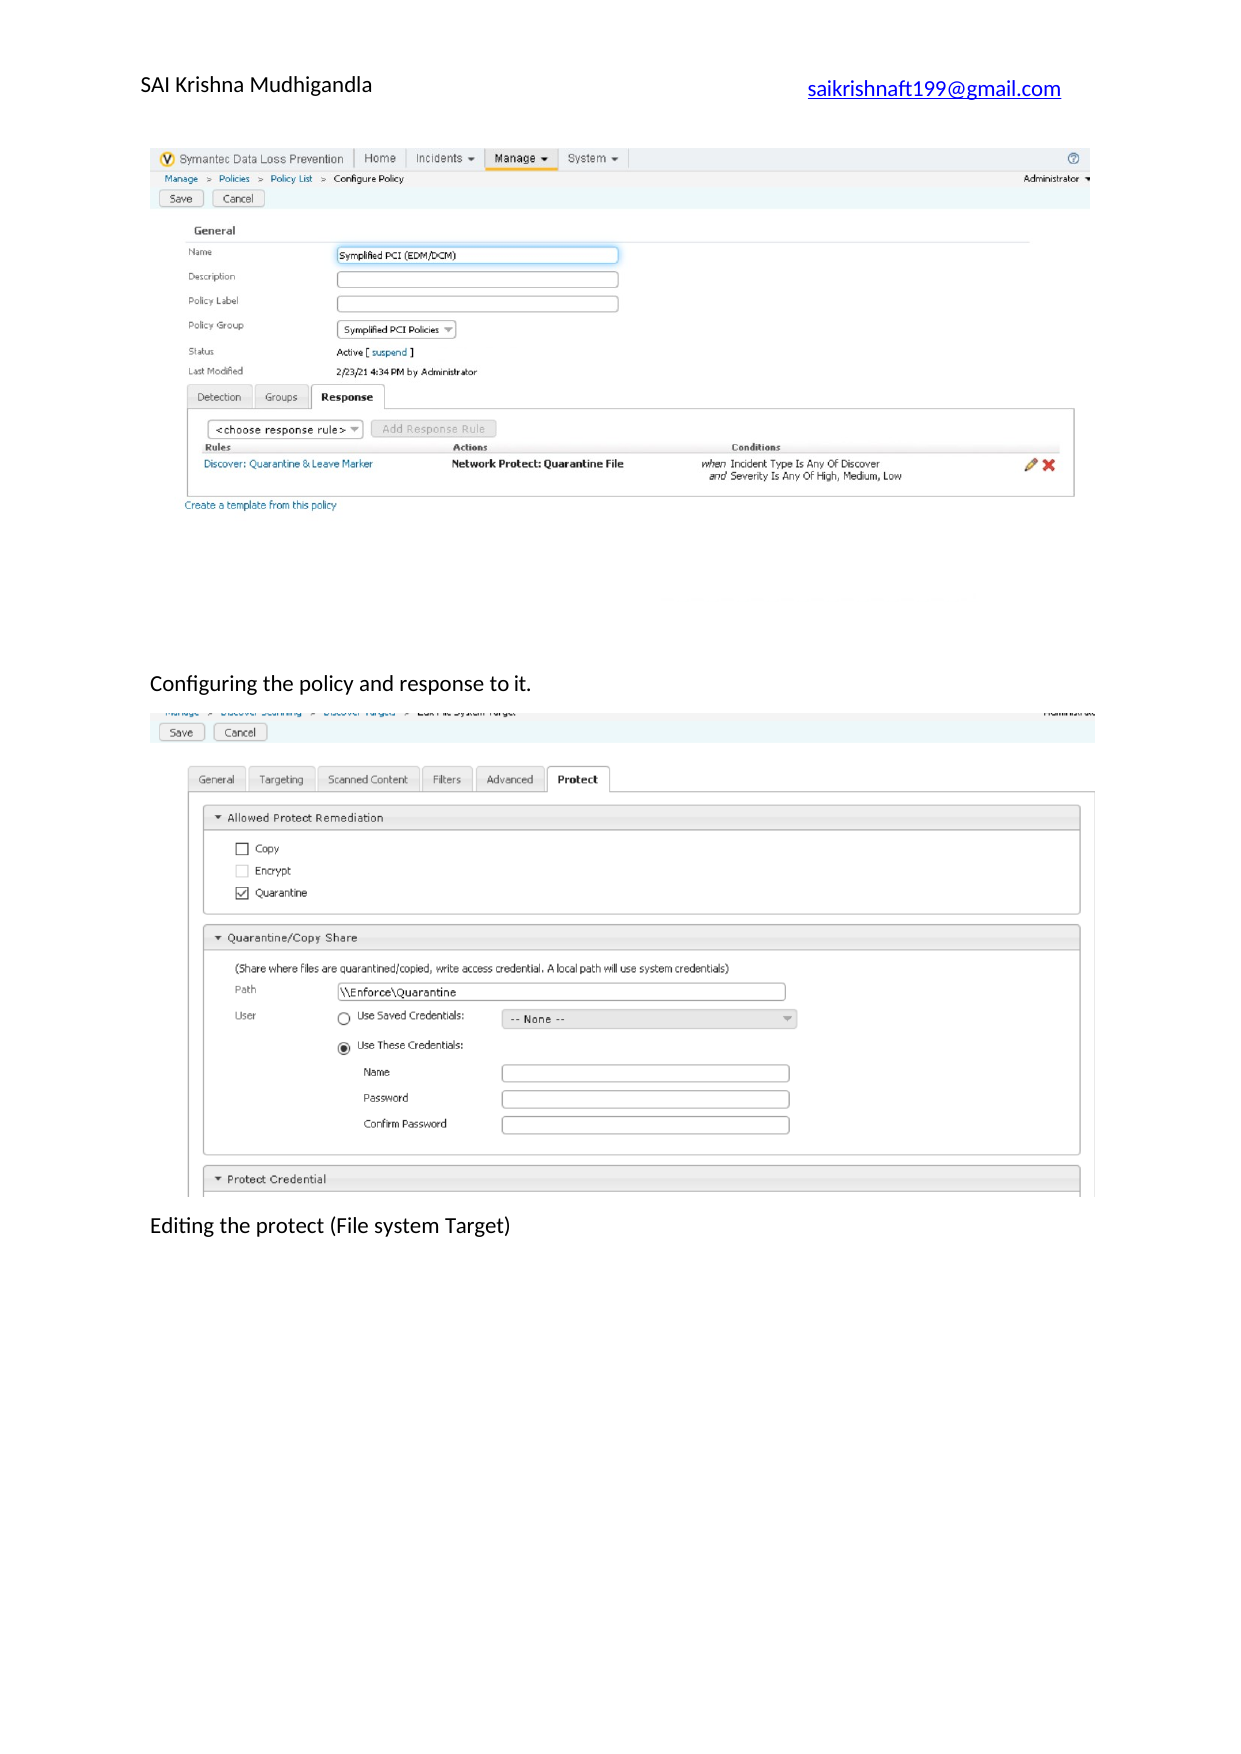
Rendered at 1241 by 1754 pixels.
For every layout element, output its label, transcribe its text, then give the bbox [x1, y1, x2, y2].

picture [150, 713, 1095, 725]
text Editing the protect (File system Target) [150, 725, 1103, 1239]
picture [150, 148, 1090, 602]
text Configuring the policy and response to it. [150, 669, 1103, 697]
